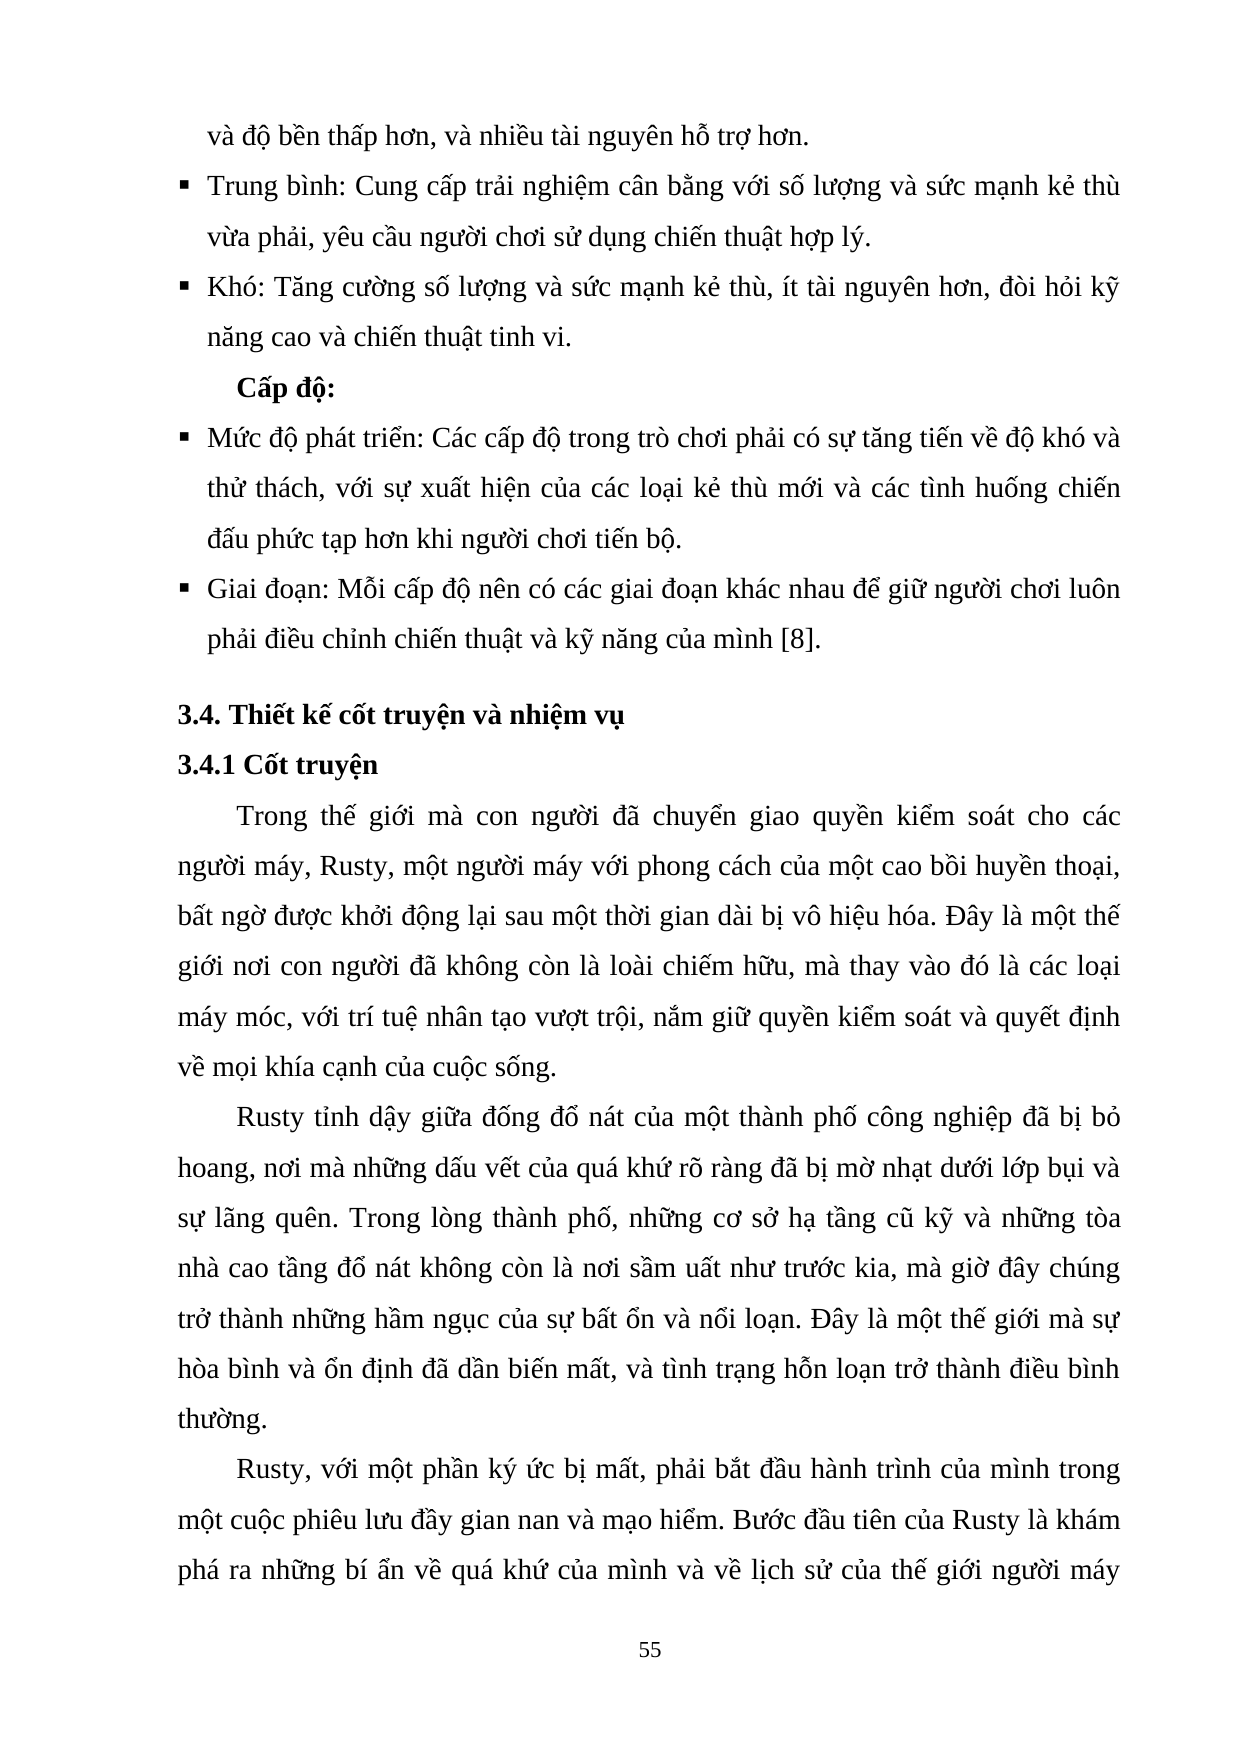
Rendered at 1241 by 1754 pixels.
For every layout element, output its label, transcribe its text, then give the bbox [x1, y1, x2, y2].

text Cấp độ: [177, 370, 1122, 403]
list Giai đoạn: Mỗi cấp độ nên có các giai đoạn khác nhau để giữ người chơi luôn phải điều chỉnh chiến thuật và kỹ năng của mình [8]. [177, 571, 1122, 655]
list Mức độ phát triển: Các cấp độ trong trò chơi phải có sự tăng tiến về độ khó và thử thách, với sự xuất hiện của các loại kẻ thù mới và các tình huống chiến đấu phức tạp hơn khi người chơi tiến bộ. [177, 420, 1122, 554]
subtitle 3.4.1 Cốt truyện [177, 747, 1122, 781]
text Trong thế giới mà con người đã chuyển giao quyền kiểm soát cho các người máy, Rusty, một người máy với phong cách của một cao bồi huyền thoại, bất ngờ được khởi động lại sau một thời gian dài bị vô hiệu hóa. Đây là một thế giới nơi con người đã không còn là loài chiếm hữu, mà thay vào đó là các loại máy móc, với trí tuệ nhân tạo vượt trội, nắm giữ quyền kiểm soát và quyết định về mọi khía cạnh của cuộc sống. [177, 798, 1122, 1083]
list Trung bình: Cung cấp trải nghiệm cân bằng với số lượng và sức mạnh kẻ thù vừa phải, yêu cầu người chơi sử dụng chiến thuật hợp lý. [177, 168, 1122, 252]
text Rusty tỉnh dậy giữa đống đổ nát của một thành phố công nghiệp đã bị bỏ hoang, nơi mà những dấu vết của quá khứ rõ ràng đã bị mờ nhạt dưới lớp bụi và sự lãng quên. Trong lòng thành phố, những cơ sở hạ tầng cũ kỹ và những tòa nhà cao tầng đổ nát không còn là nơi sầm uất như trước kia, mà giờ đây chúng trở thành những hầm ngục của sự bất ổn và nổi loạn. Đây là một thế giới mà sự hòa bình và ổn định đã dần biến mất, và tình trạng hỗn loạn trở thành điều bình thường. [177, 1099, 1122, 1435]
list Khó: Tăng cường số lượng và sức mạnh kẻ thù, ít tài nguyên hơn, đòi hỏi kỹ năng cao và chiến thuật tinh vi. [177, 269, 1122, 353]
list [177, 118, 1122, 152]
subtitle 3.4. Thiết kế cốt truyện và nhiệm vụ [177, 697, 1122, 731]
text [177, 1452, 1122, 1586]
